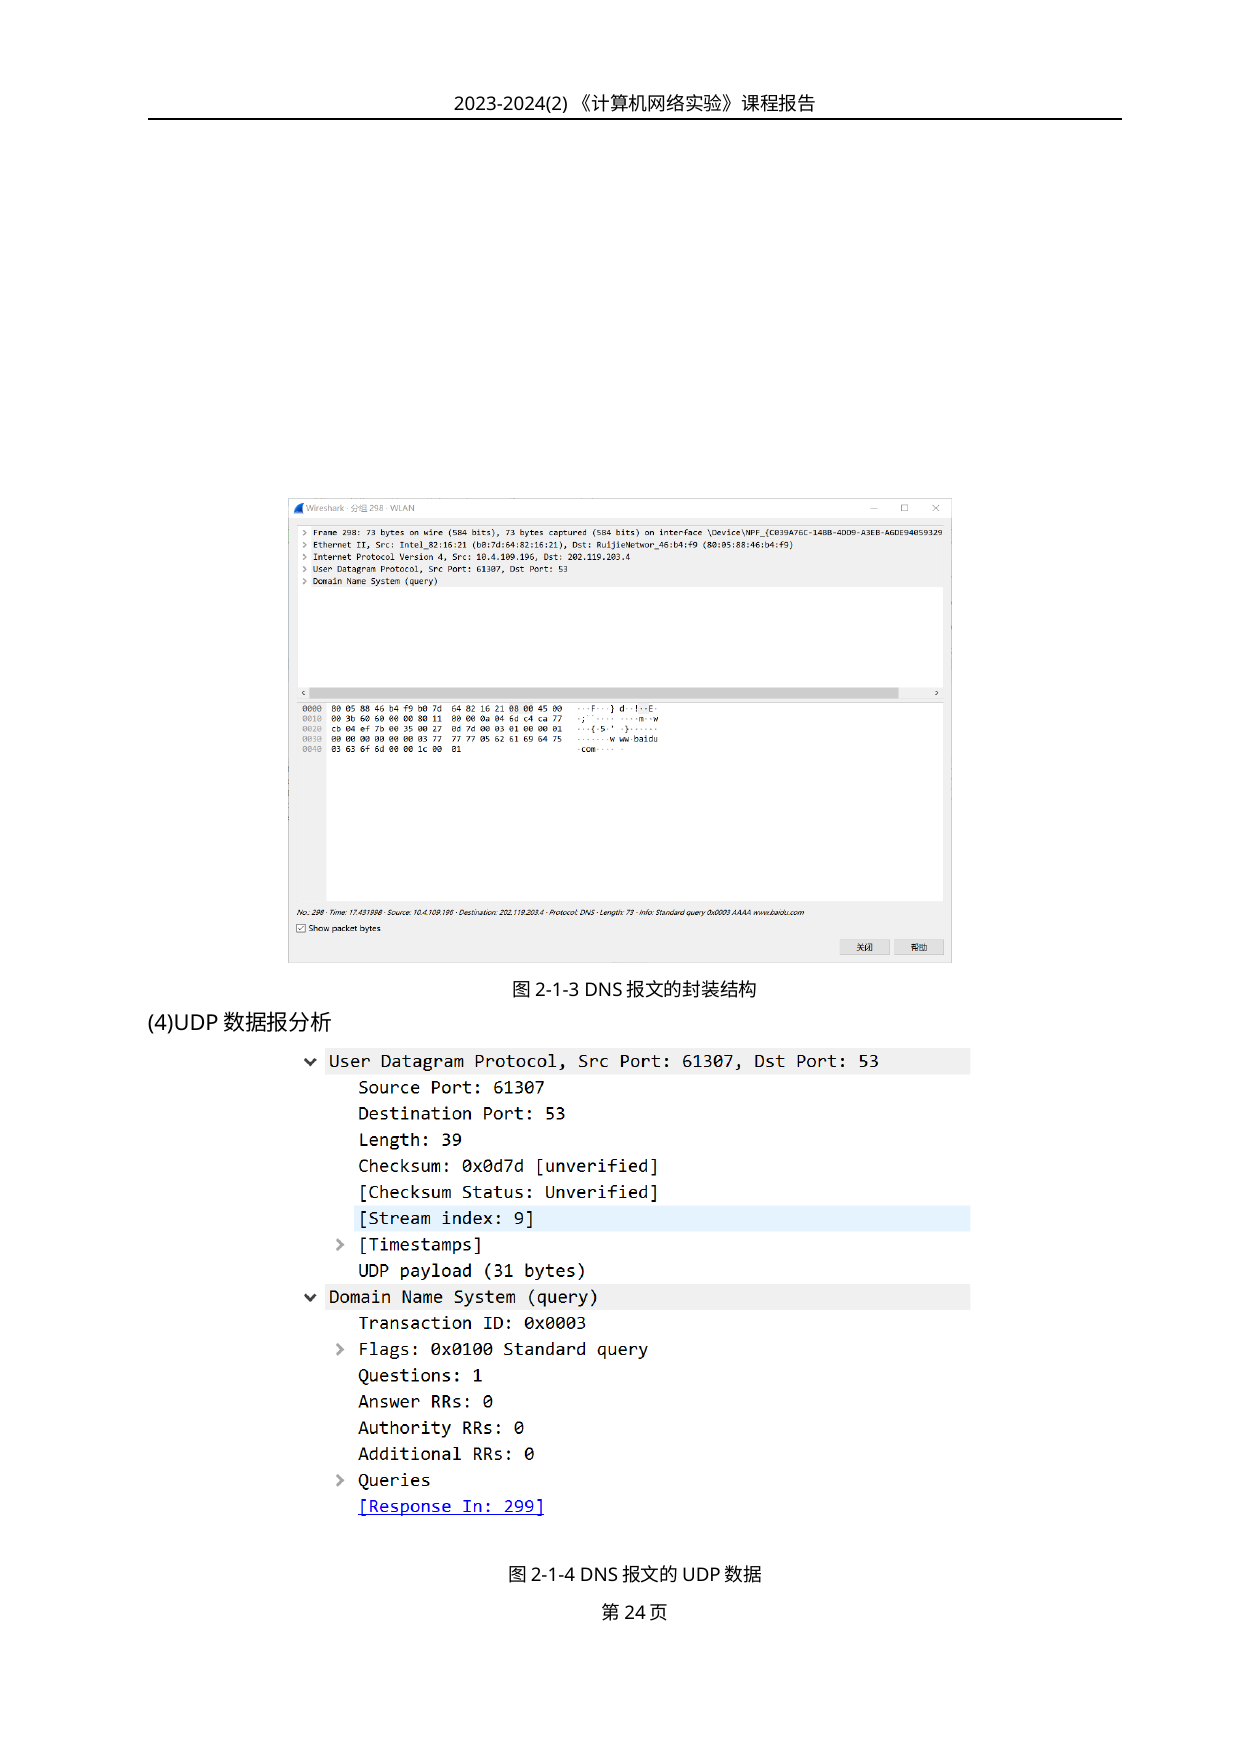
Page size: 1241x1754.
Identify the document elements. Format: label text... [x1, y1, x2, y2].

picture [299, 1048, 971, 1528]
picture [288, 498, 952, 963]
text (4)UDP数据报分析 [148, 1005, 1122, 1037]
